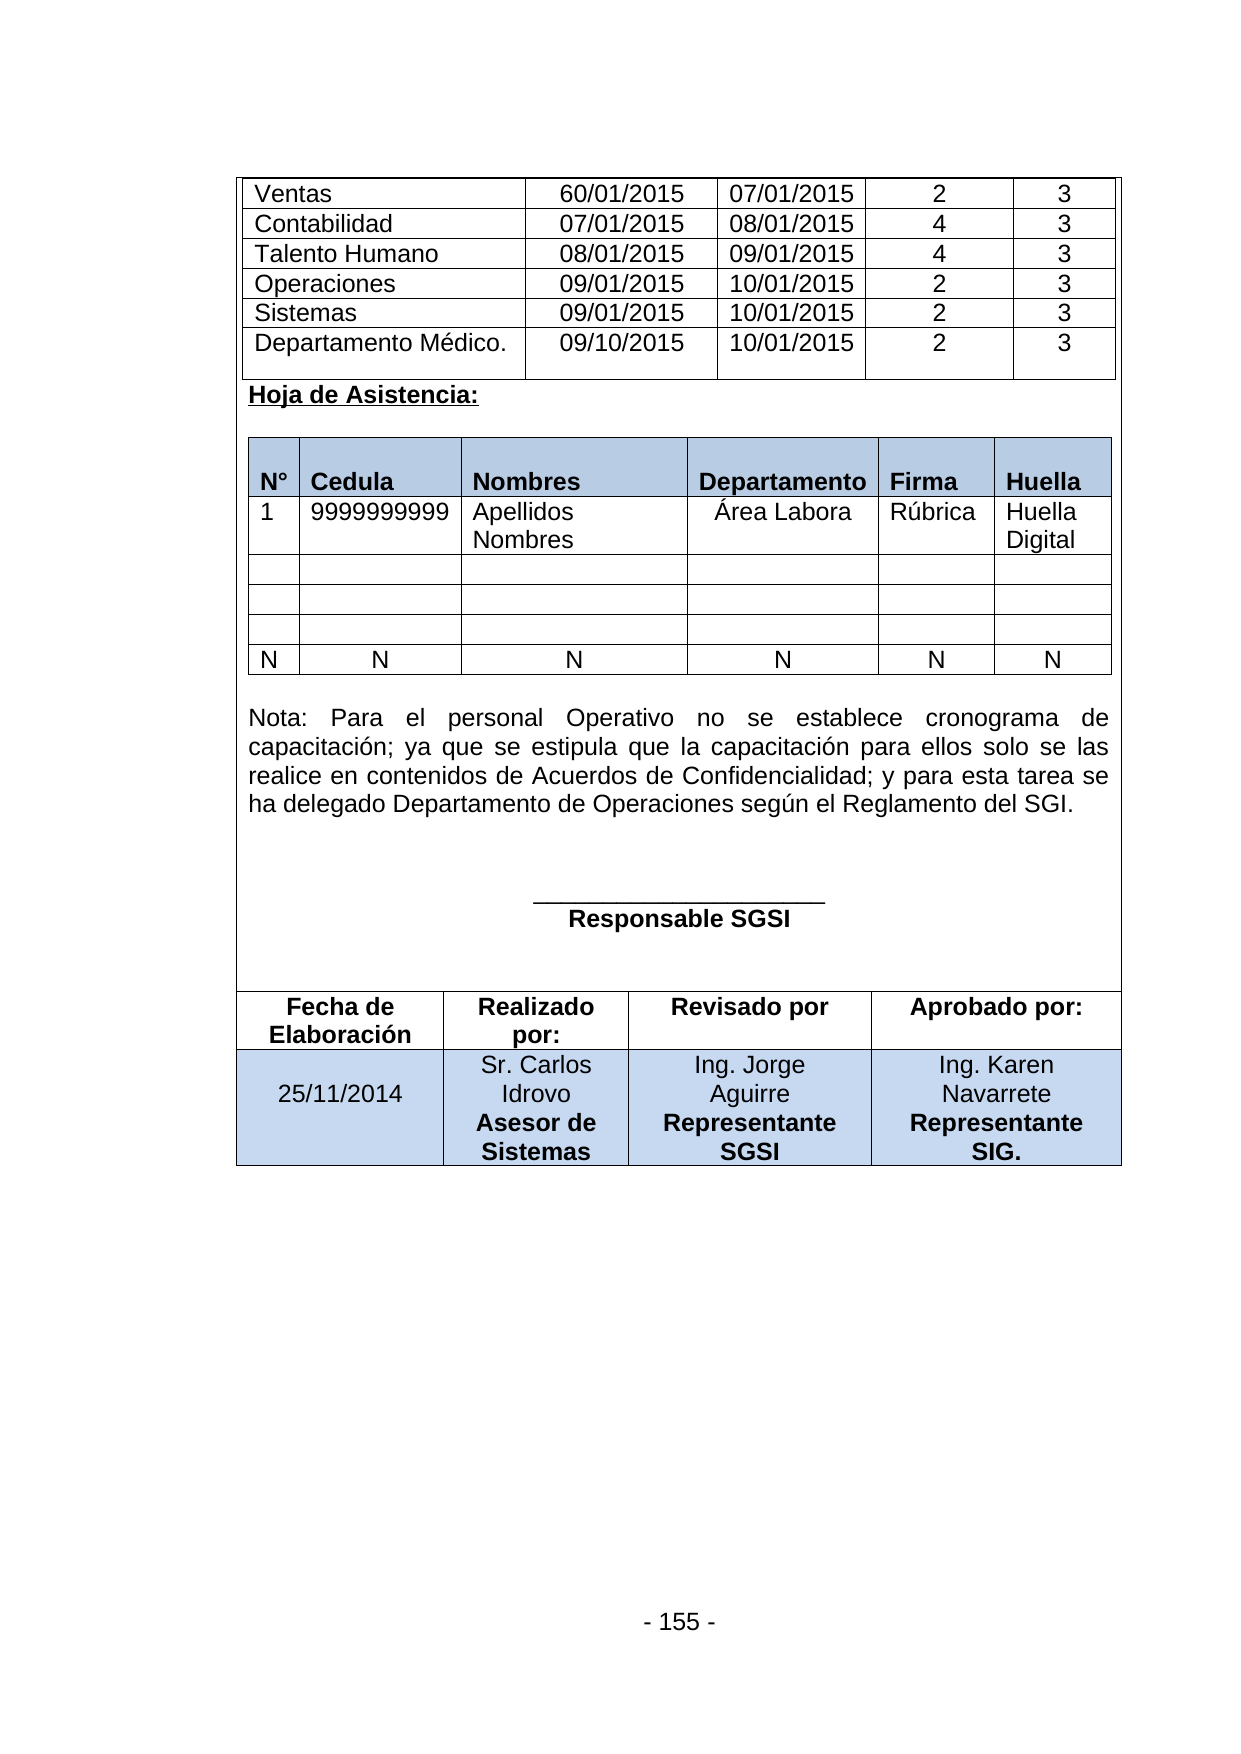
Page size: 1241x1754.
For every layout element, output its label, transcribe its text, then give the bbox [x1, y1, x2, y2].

table_cell 25/11/2014 [237, 1050, 443, 1165]
table_cell Ing. Karen Navarrete Representante SIG. [872, 1050, 1121, 1165]
table_cell Aprobado por: [872, 992, 1121, 1049]
table_cell Sr. Carlos Idrovo Asesor de Sistemas [444, 1050, 628, 1165]
table_cell Fecha de Elaboración [237, 992, 443, 1049]
table_cell Ing. Jorge Aguirre Representante SGSI [629, 1050, 871, 1165]
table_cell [237, 178, 1121, 991]
table_cell Realizado por: [444, 992, 628, 1049]
table_cell Revisado por [629, 992, 871, 1049]
